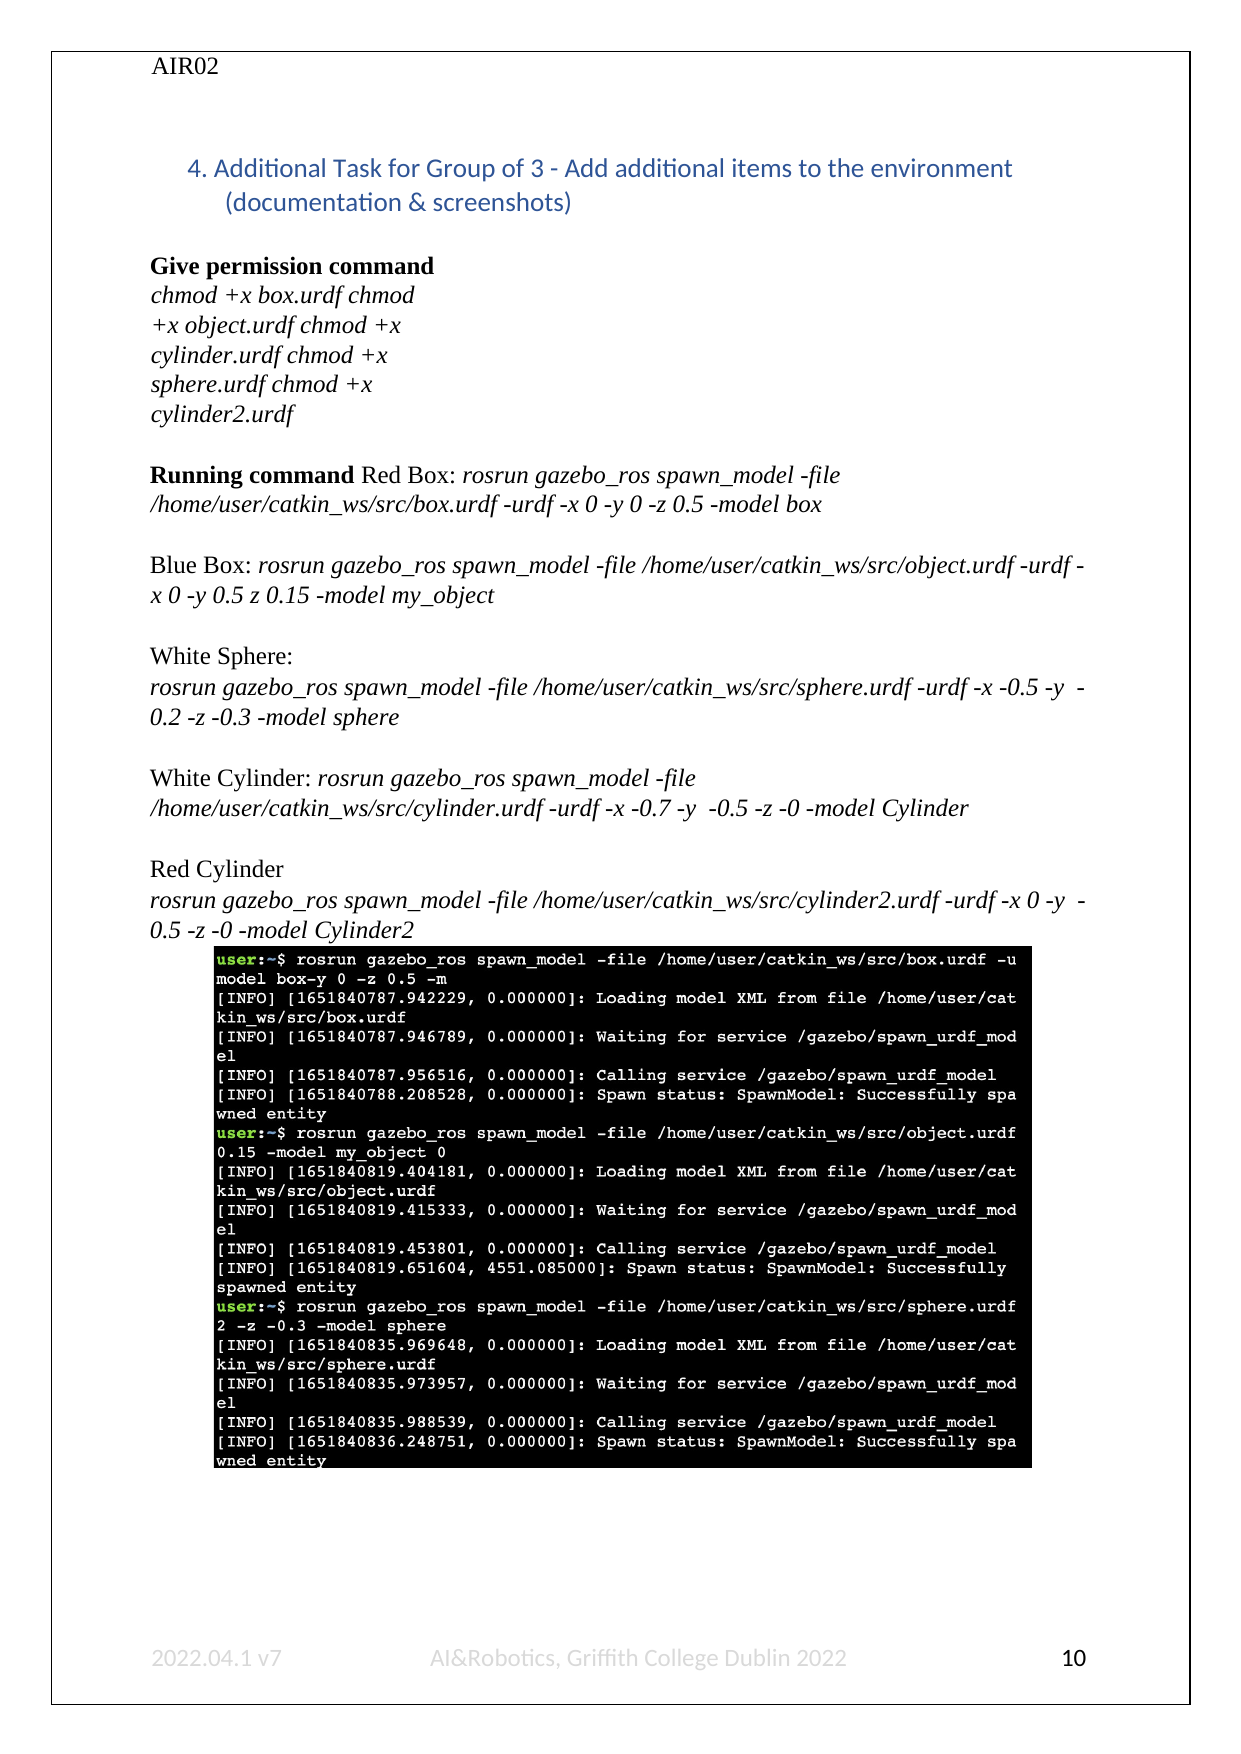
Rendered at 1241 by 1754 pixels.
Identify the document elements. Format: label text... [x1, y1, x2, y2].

subtitle 4. Additional Task for Group of 3 - Add additional items to the environment (documentation & screenshots) [187, 151, 1092, 218]
text rosrun gazebo_ros spawn_model -file /home/user/catkin_ws/src/cylinder2.urdf -urdf -x 0 -y - [149, 885, 1091, 913]
text Red Cylinder [149, 854, 1092, 883]
picture [213, 946, 1032, 1468]
text White Cylinder: rosrun gazebo_ros spawn_model -file /home/user/catkin_ws/src/cylinder.urdf -urdf -x -0.7 -y -0.5 -z -0 -model Cylinder [149, 763, 1091, 822]
text rosrun gazebo_ros spawn_model -file /home/user/catkin_ws/src/sphere.urdf -urdf -x -0.5 -y - [149, 672, 1091, 701]
text Running command Red Box: rosrun gazebo_ros spawn_model -file /home/user/catkin_ws/src/box.urdf -urdf -x 0 -y 0 -z 0.5 -model box [149, 460, 1091, 518]
text Give permission command chmod +x box.urdf chmod +x object.urdf chmod +x cylinder.urdf chmod +x sphere.urdf chmod +x cylinder2.urdf [149, 251, 436, 428]
text Blue Box: rosrun gazebo_ros spawn_model -file /home/user/catkin_ws/src/object.urdf -urdf -x 0 -y 0.5 z 0.15 -model my_object [149, 550, 1091, 609]
text 0.2 -z -0.3 -model sphere [149, 702, 1091, 731]
text 0.5 -z -0 -model Cylinder2 [149, 916, 1091, 944]
text White Sphere: [149, 641, 1092, 670]
